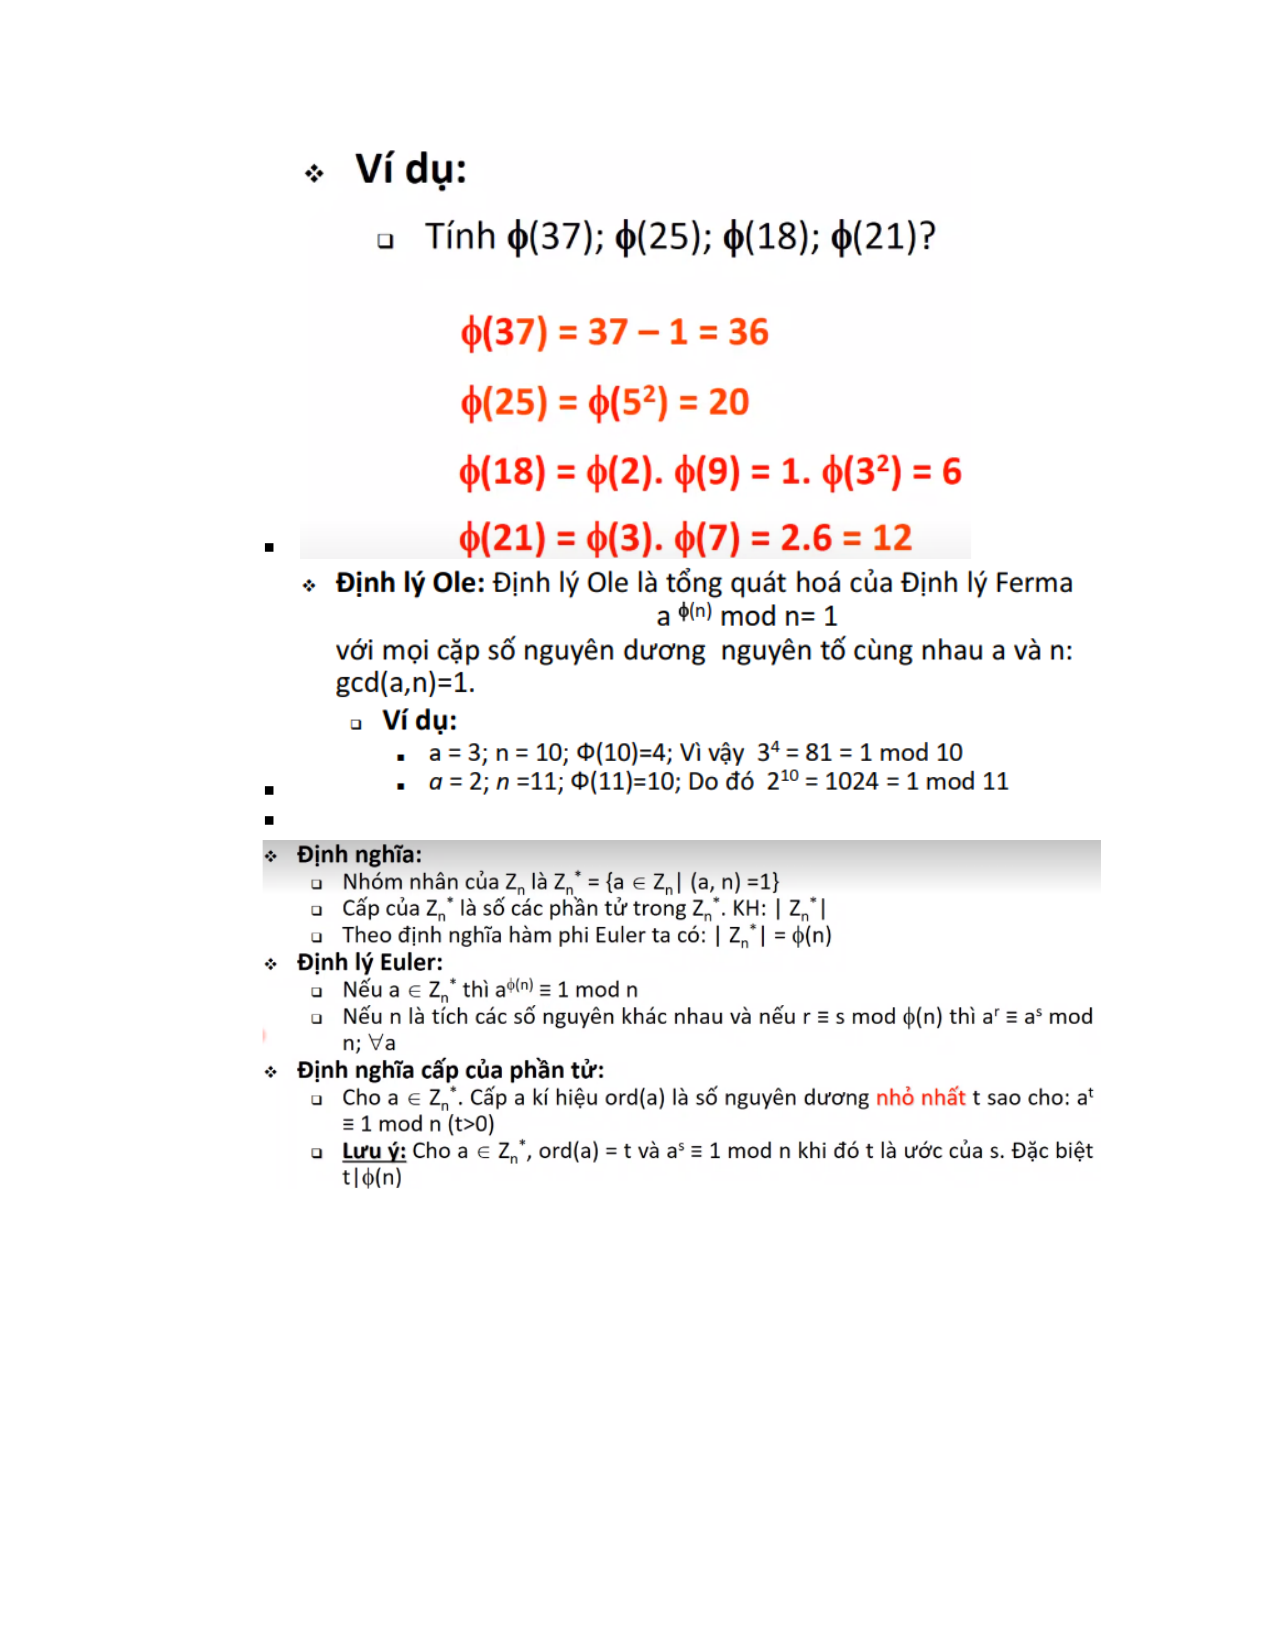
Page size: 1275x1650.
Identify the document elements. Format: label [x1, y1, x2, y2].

picture [300, 150, 972, 559]
picture [262, 840, 1101, 1189]
picture [300, 567, 1088, 801]
